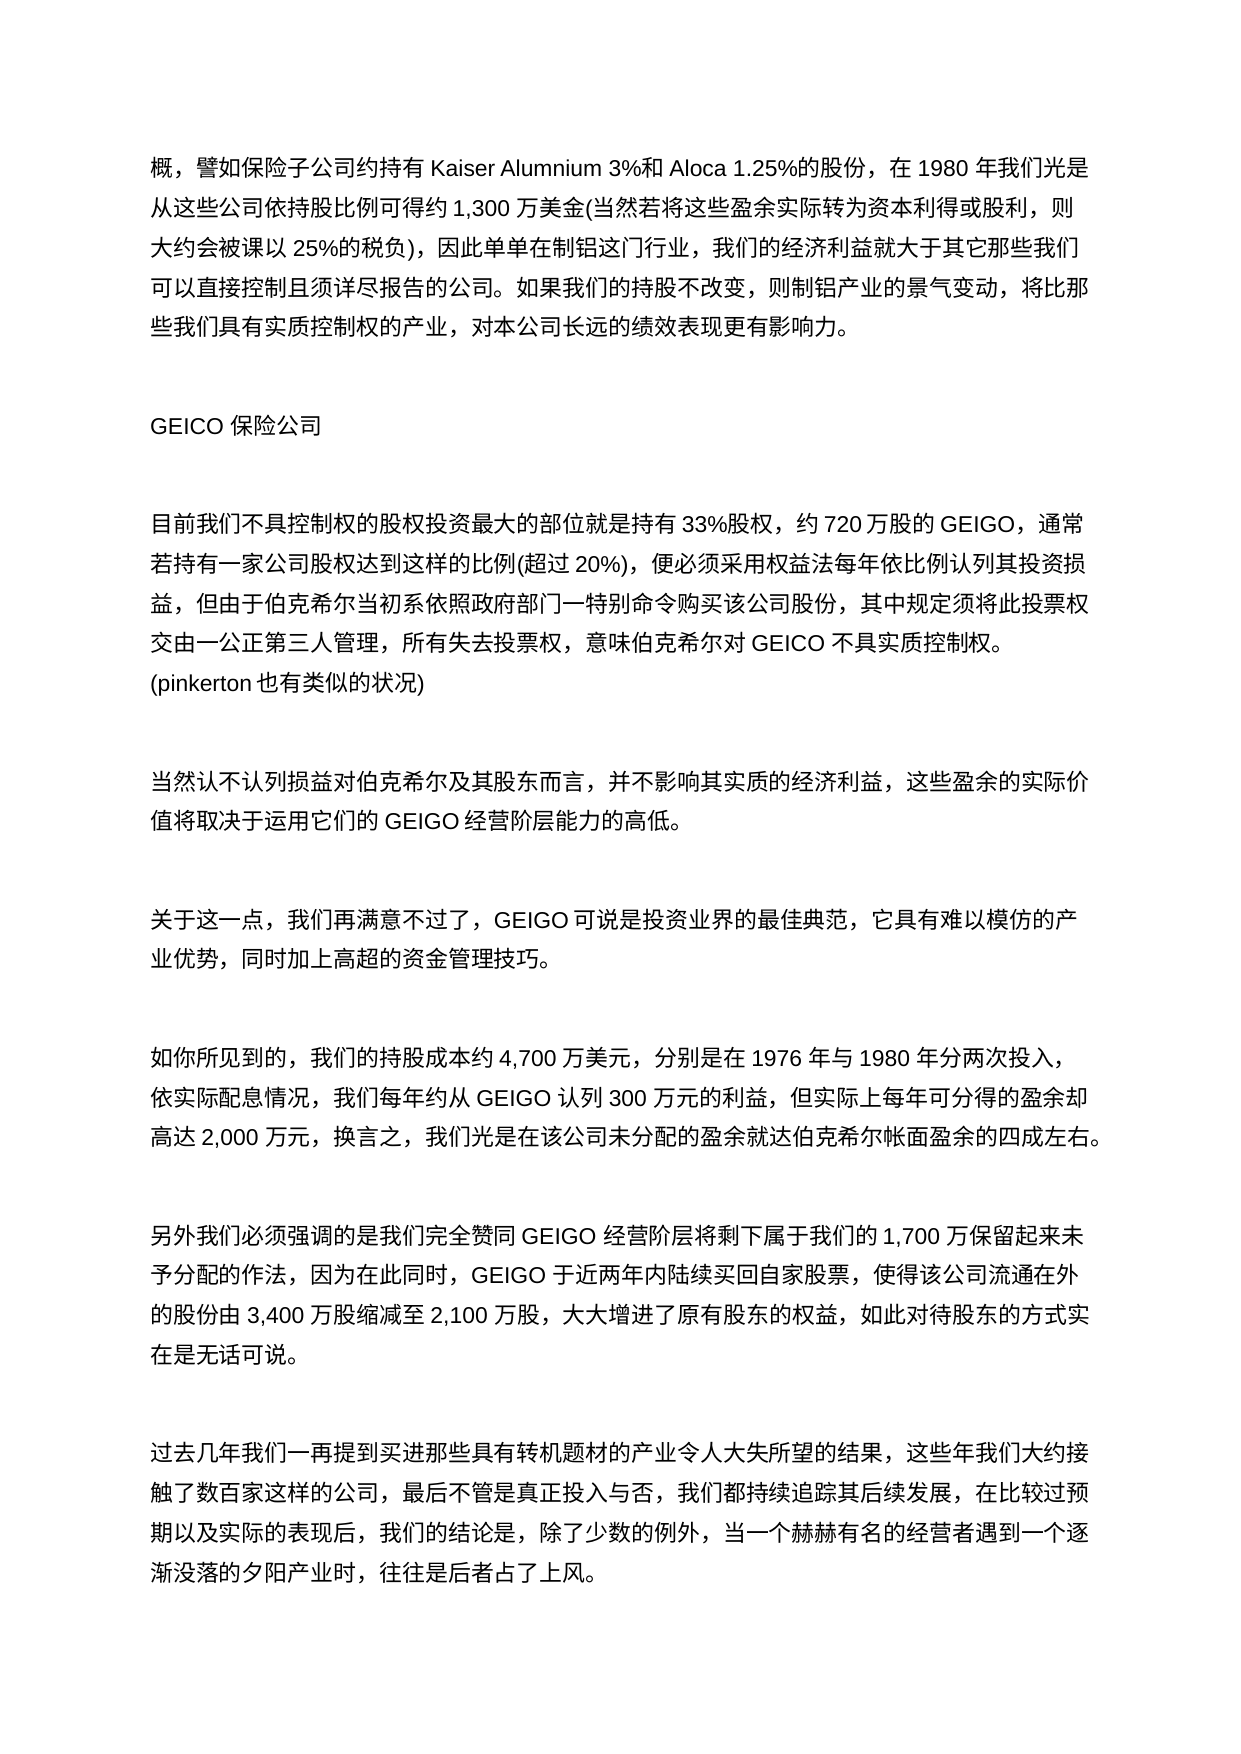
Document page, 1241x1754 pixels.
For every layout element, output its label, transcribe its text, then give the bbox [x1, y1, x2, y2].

text 如你所见到的，我们的持股成本约 4,700 万美元，分别是在 1976 年与1980 年分两次投入，依实际配息情况，我们每年约从 GEIGO 认列 300 万元的利益，但实际上每年可分得的盈余却高达 2,000 万元，换言之，我们光是在该公司未分配的盈余就达伯克希尔帐面盈余的四成左右。 [150, 1039, 1090, 1152]
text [150, 150, 1090, 342]
text 关于这一点，我们再满意不过了，GEIGO可说是投资业界的最佳典范，它具有难以模仿的产业优势，同时加上高超的资金管理技巧。 [150, 901, 1090, 974]
text 过去几年我们一再提到买进那些具有转机题材的产业令人大失所望的结果，这些年我们大约接触了数百家这样的公司，最后不管是真正投入与否，我们都持续追踪其后续发展，在比较过预期以及实际的表现后，我们的结论是，除了少数的例外，当一个赫赫有名的经营者遇到一个逐渐没落的夕阳产业时，往往是后者占了上风。 [150, 1435, 1090, 1588]
text 当然认不认列损益对伯克希尔及其股东而言，并不影响其实质的经济利益，这些盈余的实际价值将取决于运用它们的 GEIGO经营阶层能力的高低。 [150, 763, 1090, 836]
text GEICO 保险公司 [150, 407, 1090, 441]
text 目前我们不具控制权的股权投资最大的部位就是持有33%股权，约720万股的GEIGO，通常若持有一家公司股权达到这样的比例(超过20%)，便必须采用权益法每年依比例认列其投资损益，但由于伯克希尔当初系依照政府部门一特别命令购买该公司股份，其中规定须将此投票权交由一公正第三人管理，所有失去投票权，意味伯克希尔对 GEICO 不具实质控制权。(pinkerton也有类似的状况) [150, 506, 1090, 698]
text 另外我们必须强调的是我们完全赞同GEIGO 经营阶层将剩下属于我们的1,700 万保留起来未予分配的作法，因为在此同时，GEIGO 于近两年内陆续买回自家股票，使得该公司流通在外的股份由 3,400 万股缩减至 2,100 万股，大大增进了原有股东的权益，如此对待股东的方式实在是无话可说。 [150, 1217, 1090, 1370]
